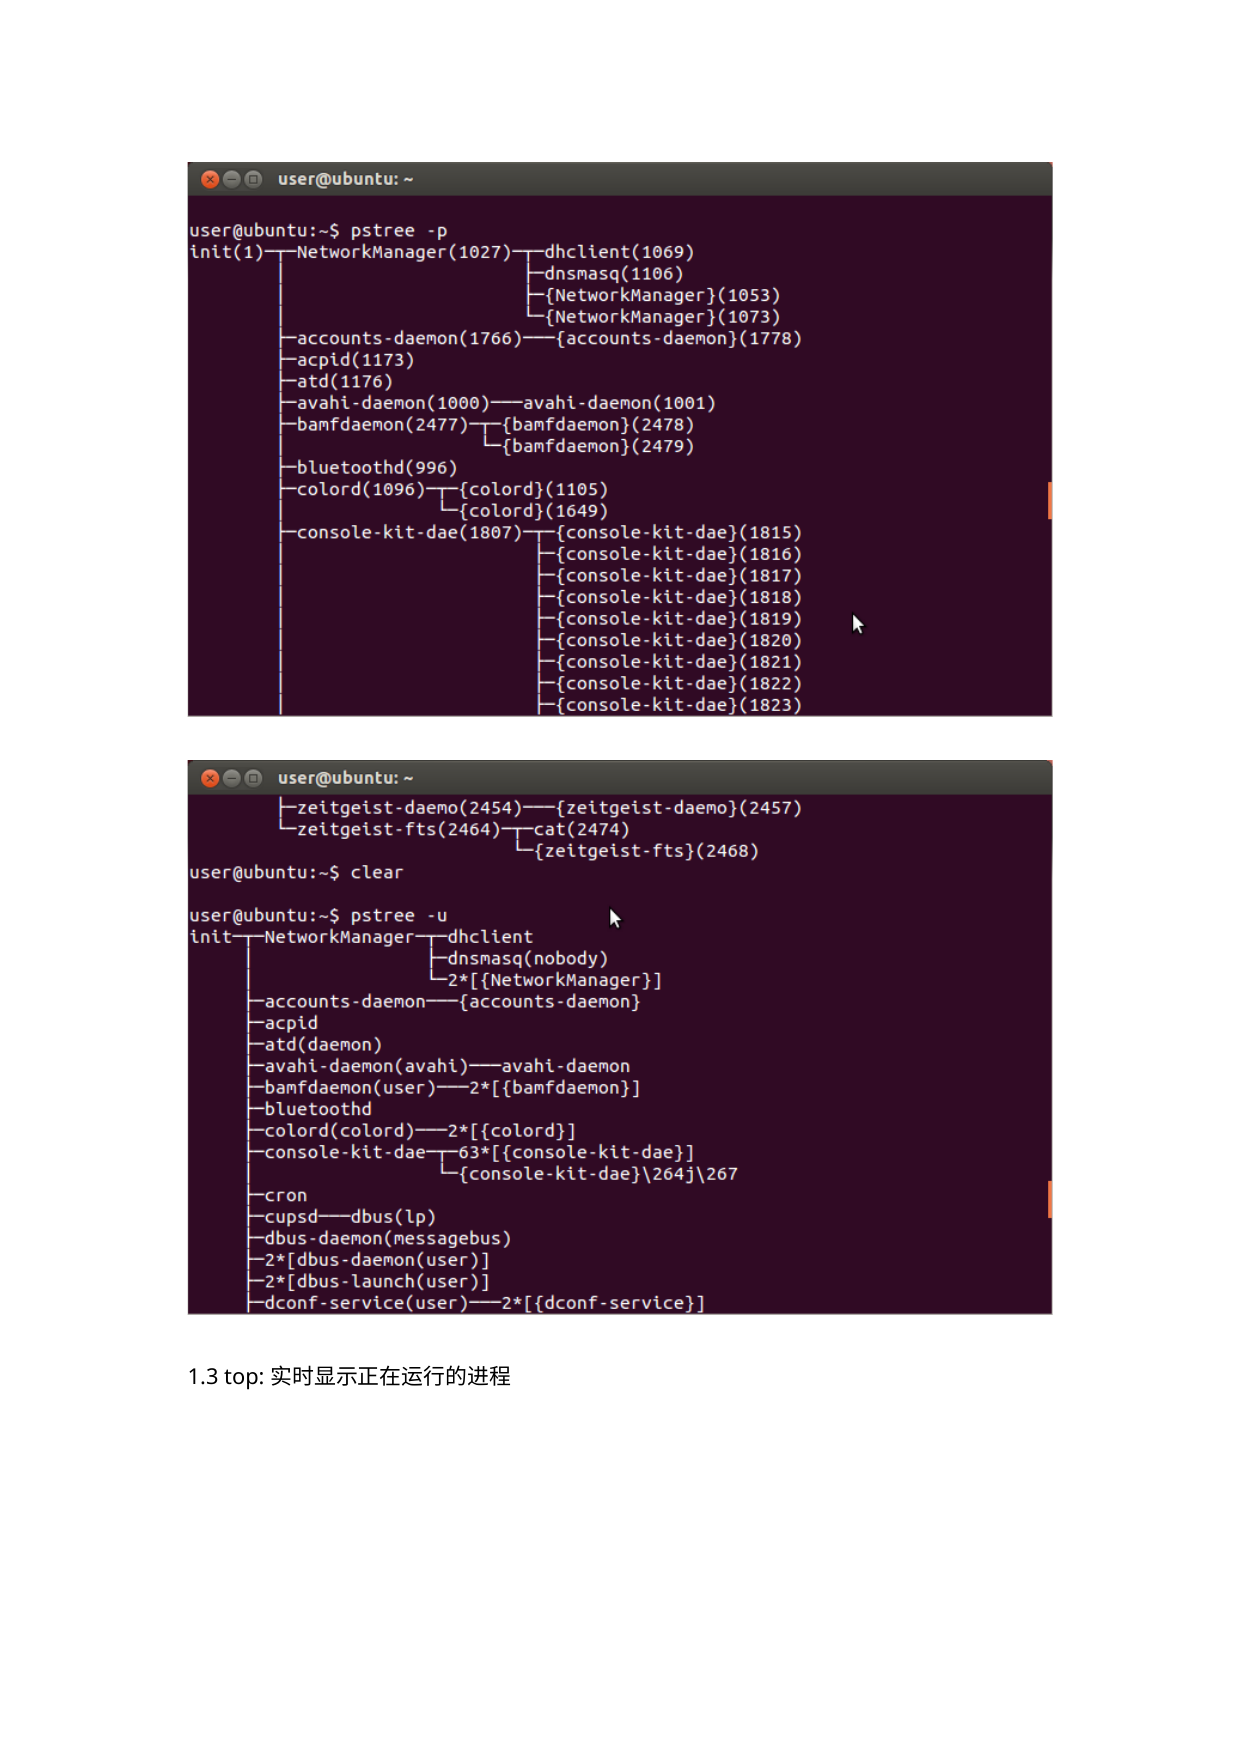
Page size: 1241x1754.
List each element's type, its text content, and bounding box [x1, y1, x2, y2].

text 1.3 top: 实时显示正在运行的进程 [187, 1359, 1053, 1391]
picture [187, 760, 1053, 1315]
picture [187, 162, 1053, 717]
